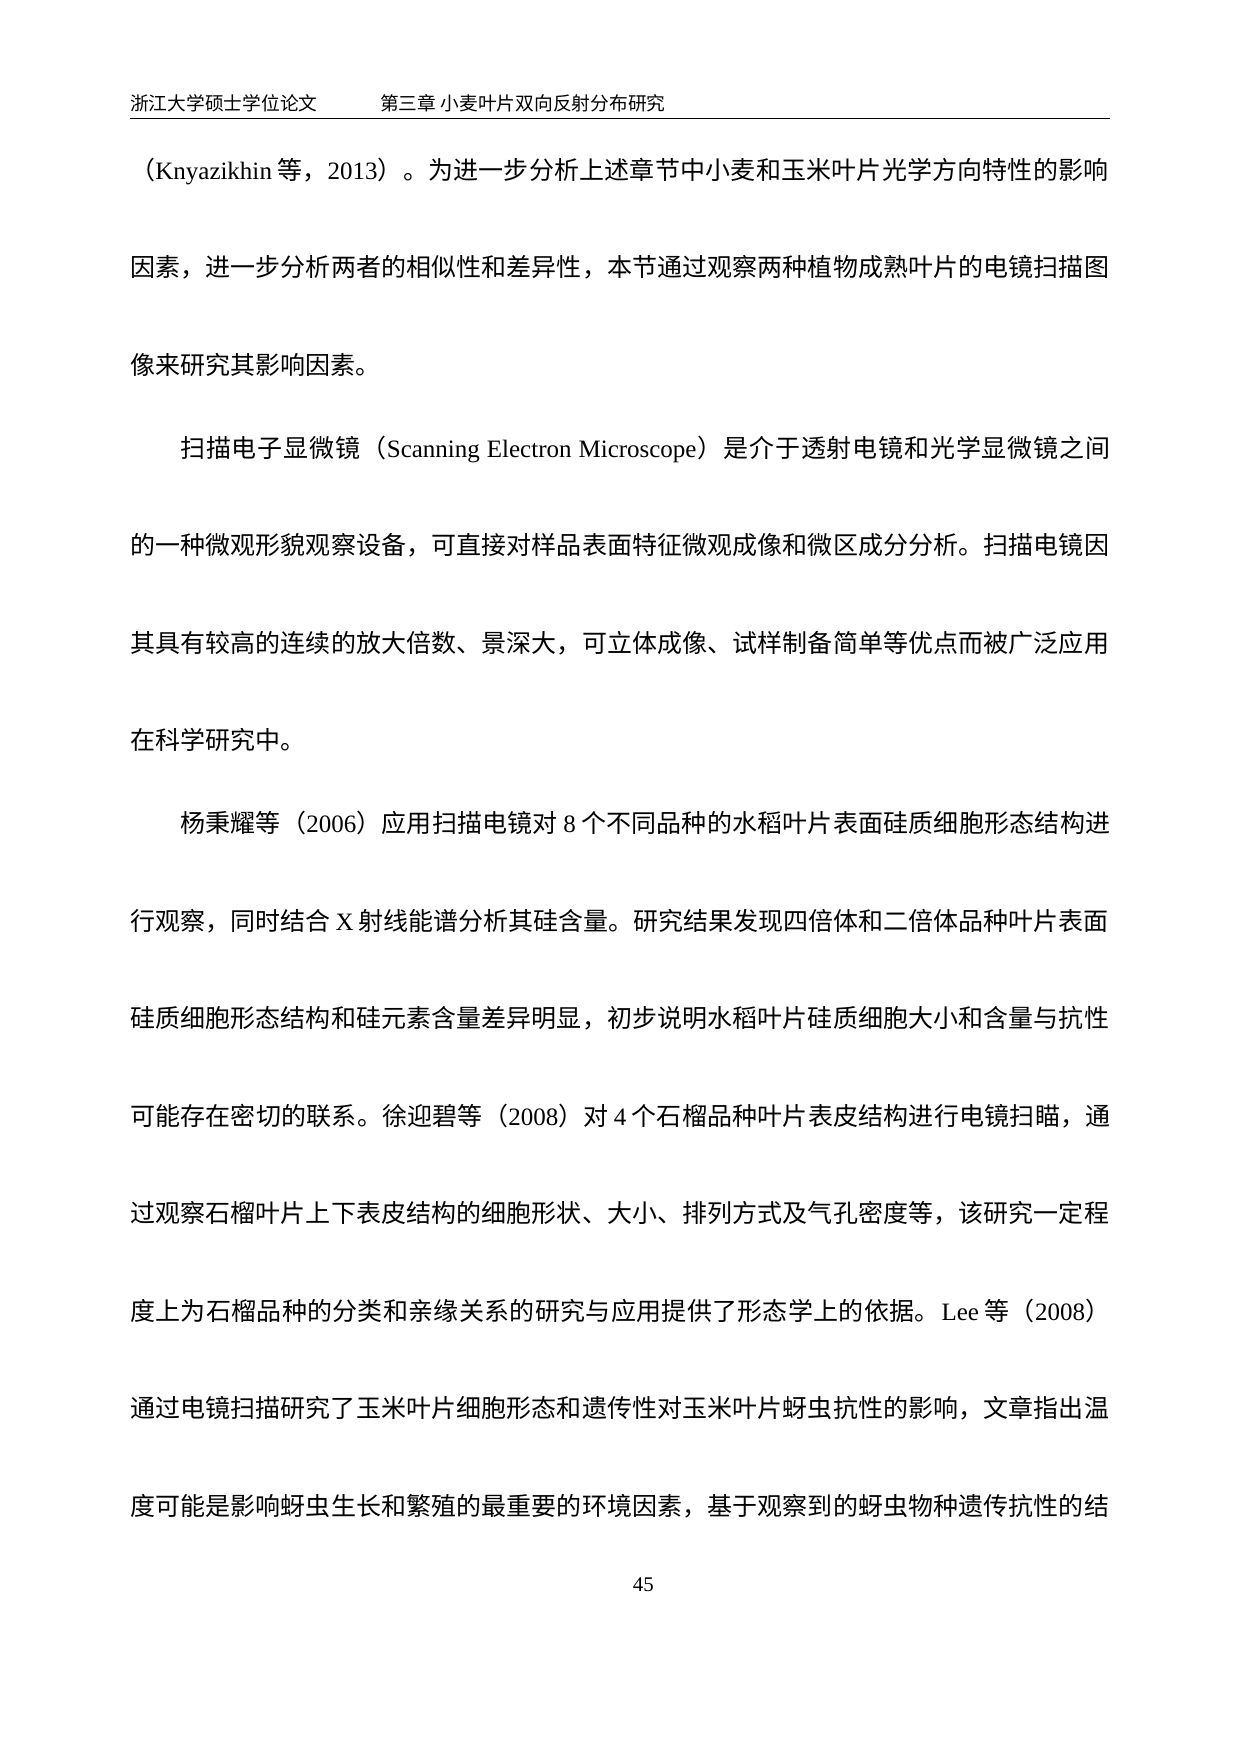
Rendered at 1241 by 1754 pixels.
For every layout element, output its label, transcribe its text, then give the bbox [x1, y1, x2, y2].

text 扫描电子显微镜（Scanning Electron Microscope）是介于透射电镜和光学显微镜之间的一种微观形貌观察设备，可直接对样品表面特征微观成像和微区成分分析。扫描电镜因其具有较高的连续的放大倍数、景深大，可立体成像、试样制备简单等优点而被广泛应用在科学研究中。 [130, 414, 1110, 771]
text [130, 136, 1110, 396]
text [130, 789, 1110, 1537]
